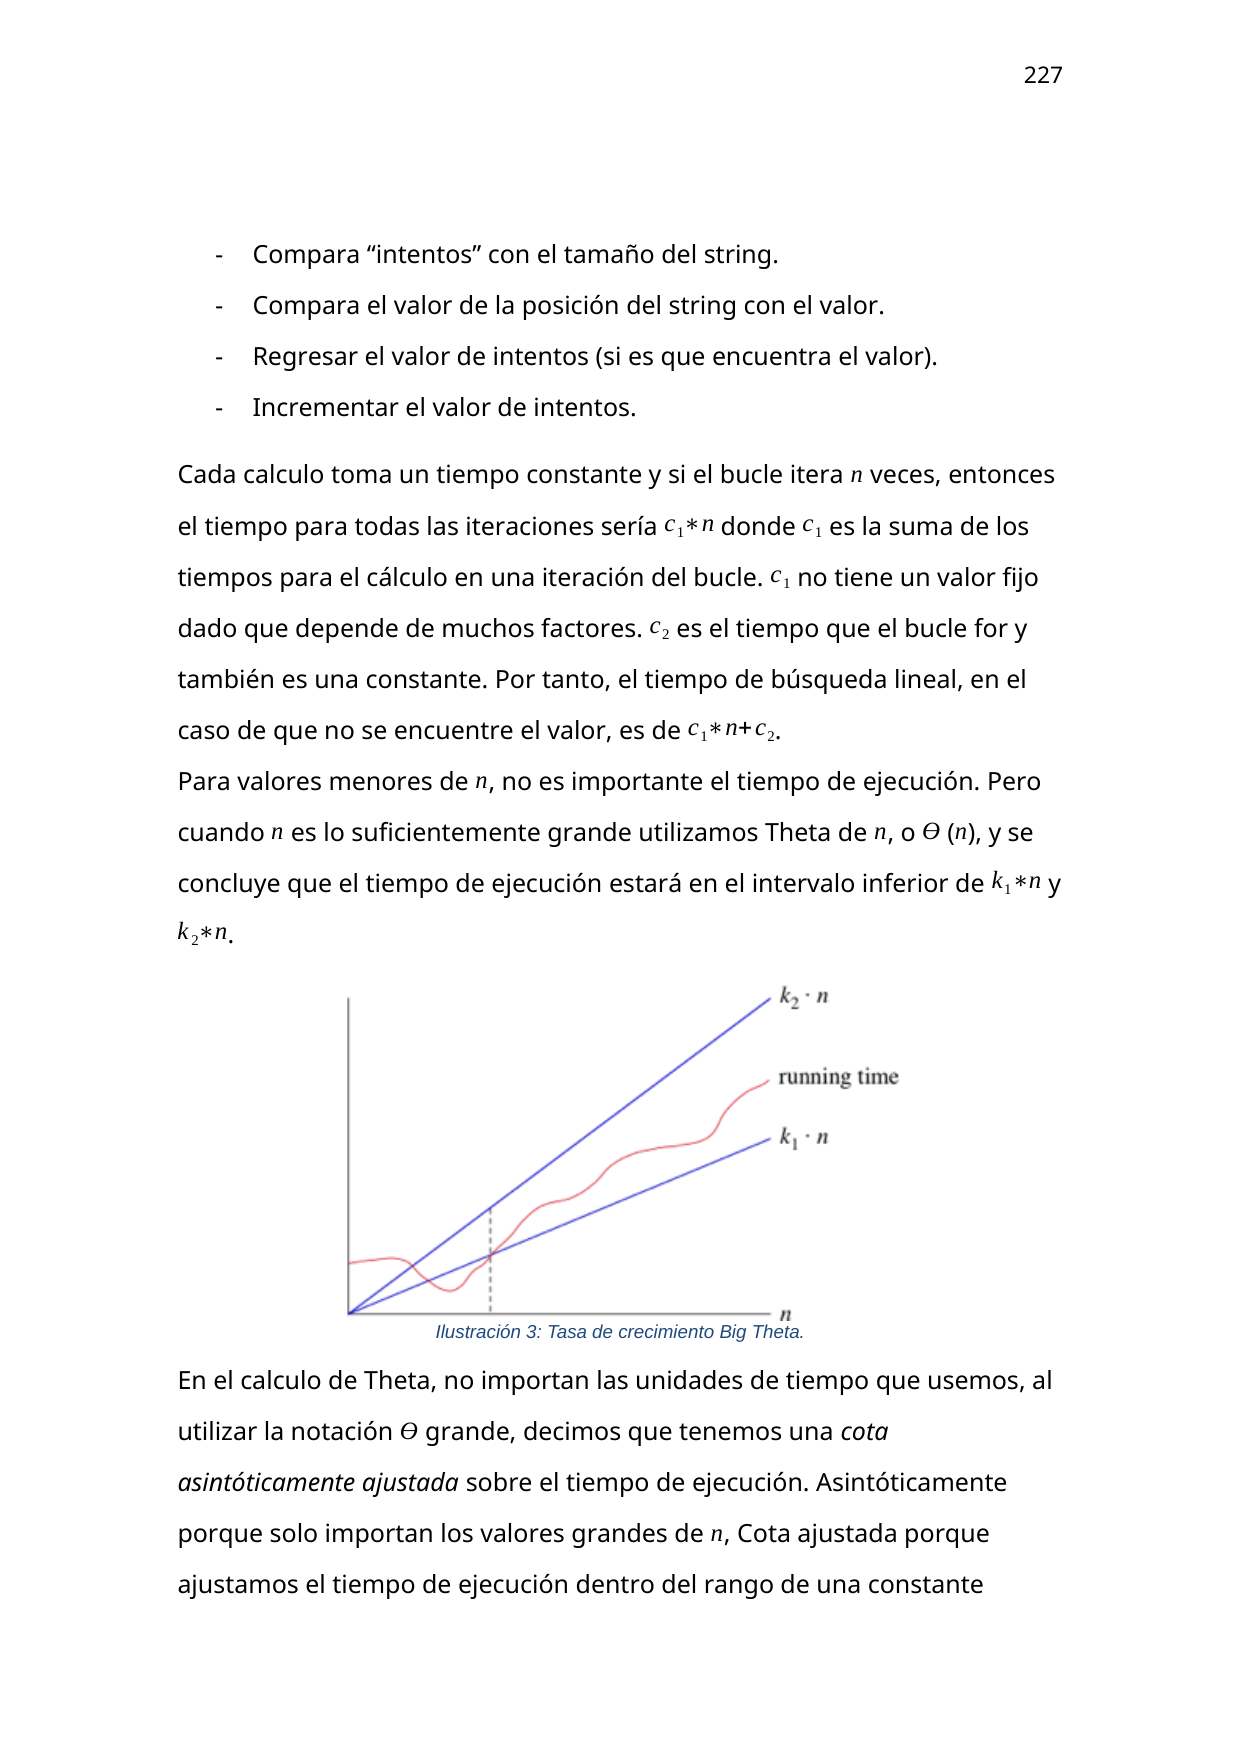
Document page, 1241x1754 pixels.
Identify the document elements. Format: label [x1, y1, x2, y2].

picture [332, 967, 908, 1321]
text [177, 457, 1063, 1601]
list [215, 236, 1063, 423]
